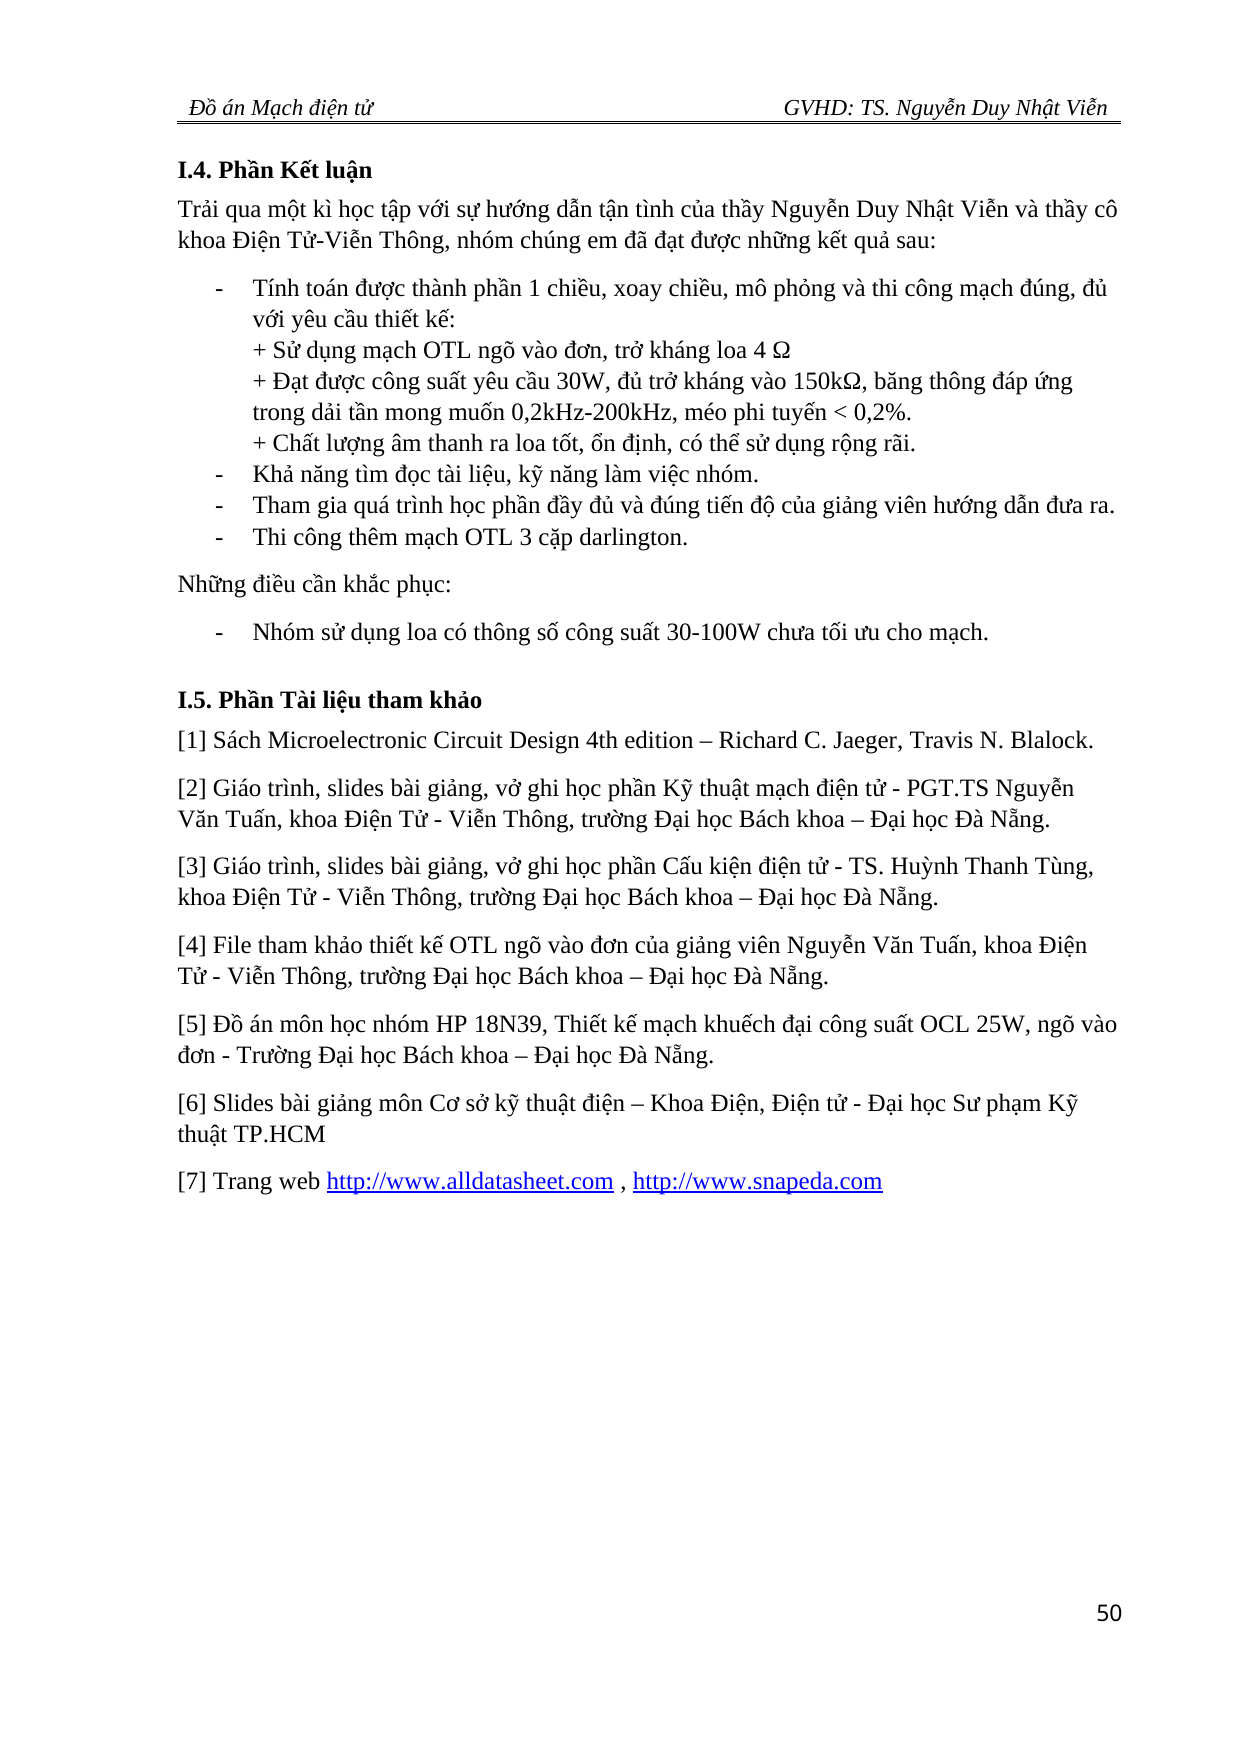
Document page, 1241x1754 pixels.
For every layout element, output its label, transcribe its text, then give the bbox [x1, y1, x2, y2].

text [5] Đồ án môn học nhóm HP 18N39, Thiết kế mạch khuếch đại công suất OCL 25W, ngõ vào đơn - Trường Đại học Bách khoa – Đại học Đà Nẵng. [177, 1009, 1122, 1069]
text [4] File tham khảo thiết kế OTL ngõ vào đơn của giảng viên Nguyễn Văn Tuấn, khoa Điện Tử - Viễn Thông, trường Đại học Bách khoa – Đại học Đà Nẵng. [177, 930, 1122, 990]
list Khả năng tìm đọc tài liệu, kỹ năng làm việc nhóm. [215, 459, 1122, 488]
subtitle I.5. Phần Tài liệu tham khảo [177, 686, 1122, 714]
list + Sử dụng mạch OTL ngõ vào đơn, trở kháng loa 4 Ω [252, 335, 1122, 364]
list Nhóm sử dụng loa có thông số công suất 30-100W chưa tối ưu cho mạch. [215, 617, 1122, 646]
list Tính toán được thành phần 1 chiều, xoay chiều, mô phỏng và thi công mạch đúng, đủ với yêu cầu thiết kế: [215, 273, 1122, 333]
list + Chất lượng âm thanh ra loa tốt, ổn định, có thể sử dụng rộng rãi. [252, 428, 1122, 457]
subtitle I.4. Phần Kết luận [177, 155, 1122, 184]
text Những điều cần khắc phục: [177, 569, 1122, 598]
text [6] Slides bài giảng môn Cơ sở kỹ thuật điện – Khoa Điện, Điện tử - Đại học Sư phạm Kỹ thuật TP.HCM [177, 1088, 1122, 1147]
text [3] Giáo trình, slides bài giảng, vở ghi học phần Cấu kiện điện tử - TS. Huỳnh Thanh Tùng, khoa Điện Tử - Viễn Thông, trường Đại học Bách khoa – Đại học Đà Nẵng. [177, 851, 1122, 911]
list Thi công thêm mạch OTL 3 cặp darlington. [215, 522, 1122, 550]
text [2] Giáo trình, slides bài giảng, vở ghi học phần Kỹ thuật mạch điện tử - PGT.TS Nguyễn Văn Tuấn, khoa Điện Tử - Viễn Thông, trường Đại học Bách khoa – Đại học Đà Nẵng. [177, 773, 1122, 832]
list Tham gia quá trình học phần đầy đủ và đúng tiến độ của giảng viên hướng dẫn đưa ra. [215, 491, 1122, 519]
list + Đạt được công suất yêu cầu 30W, đủ trở kháng vào 150kΩ, băng thông đáp ứng trong dải tần mong muốn 0,2kHz-200kHz, méo phi tuyến < 0,2%. [252, 366, 1122, 426]
text [1] Sách Microelectronic Circuit Design 4th edition – Richard C. Jaeger, Travis N. Blalock. [177, 725, 1122, 754]
text Trải qua một kì học tập với sự hướng dẫn tận tình của thầy Nguyễn Duy Nhật Viễn và thầy cô khoa Điện Tử-Viễn Thông, nhóm chúng em đã đạt được những kết quả sau: [177, 194, 1122, 254]
text [7] Trang web http://www.alldatasheet.com , http://www.snapeda.com [177, 1166, 1122, 1195]
